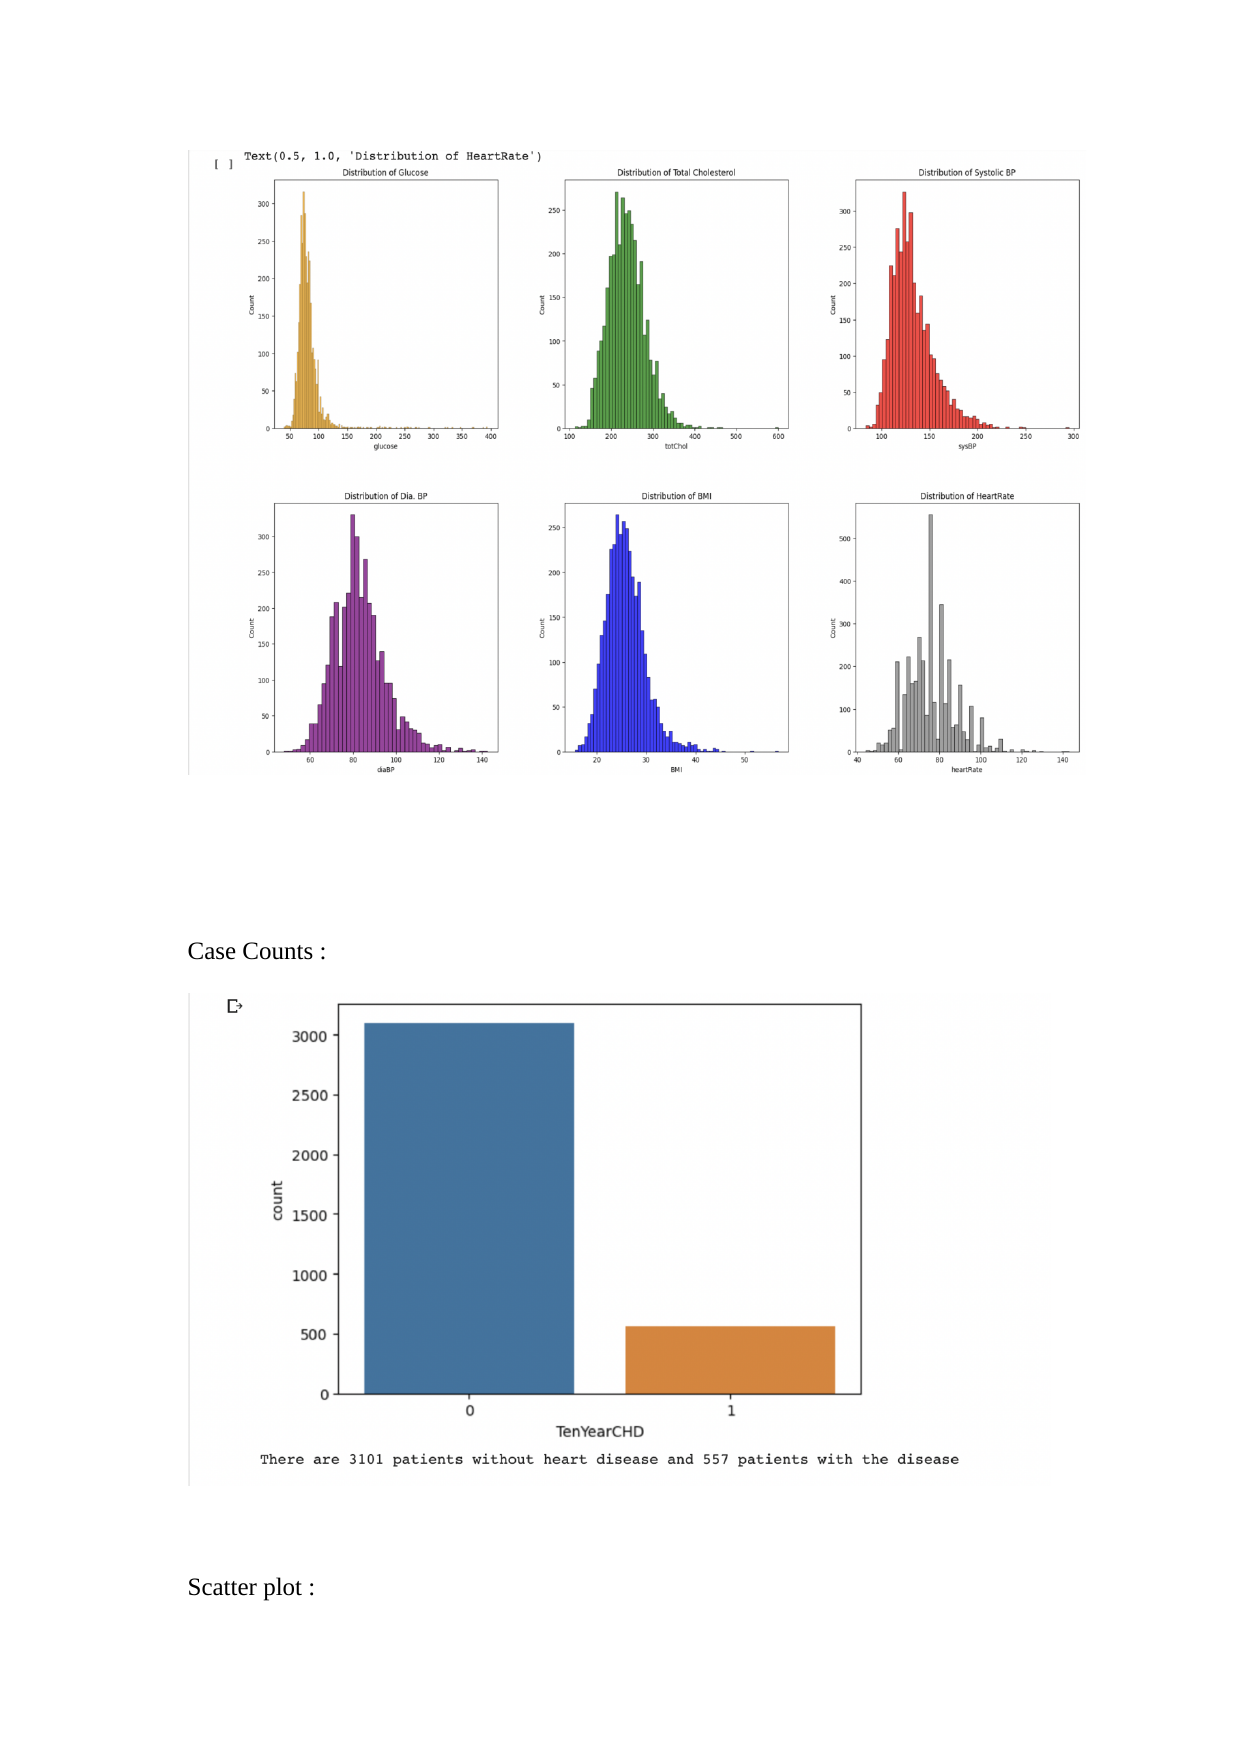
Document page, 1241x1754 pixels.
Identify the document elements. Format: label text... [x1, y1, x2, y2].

text Scatter plot : [187, 1572, 1053, 1601]
text Case Counts : [187, 936, 1053, 964]
picture [187, 993, 1052, 1486]
picture [187, 150, 1087, 775]
